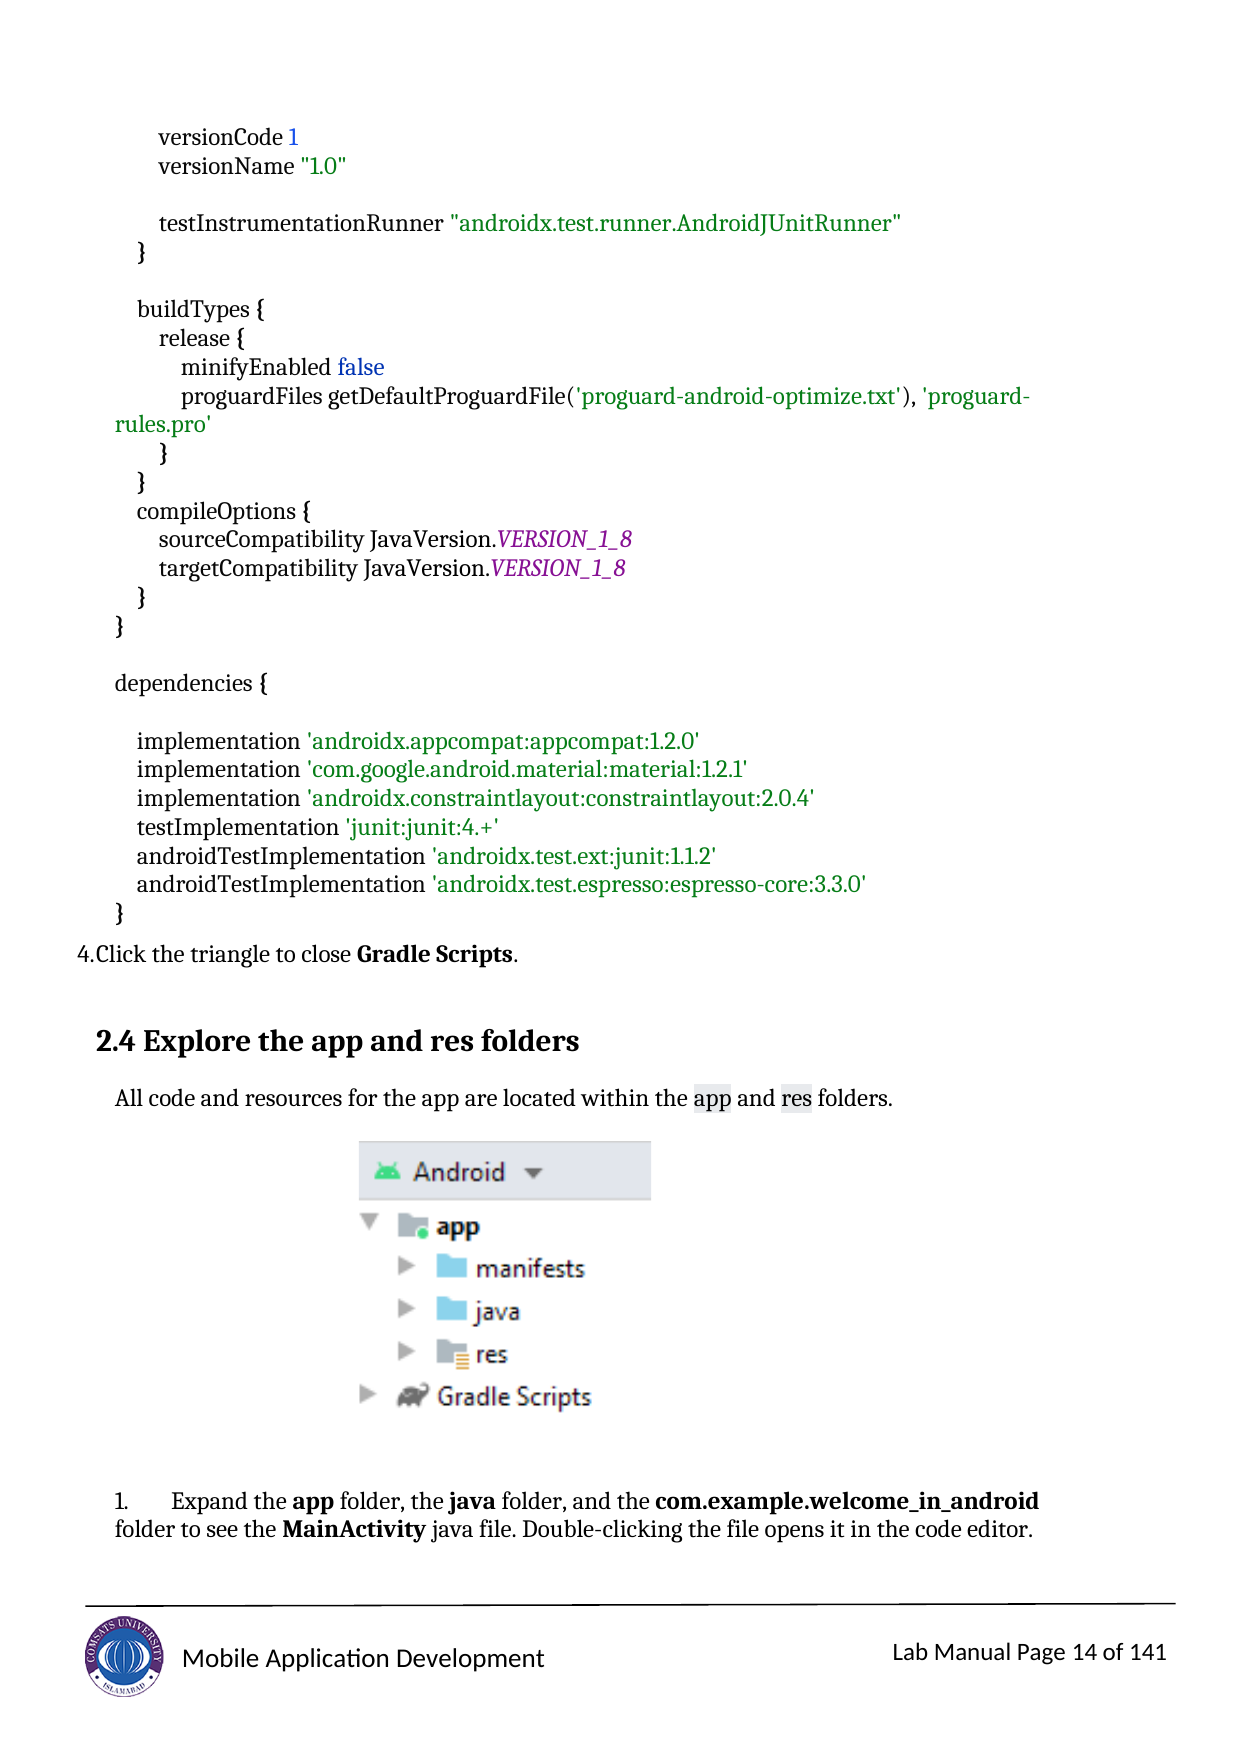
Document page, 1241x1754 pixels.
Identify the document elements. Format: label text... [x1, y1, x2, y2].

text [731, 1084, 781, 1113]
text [114, 123, 1070, 928]
list Expand the app folder, the java folder, and the com.example.welcome_in_android folder to see the MainActivity java file. Double-clicking the file opens it in the code editor. [114, 1487, 1070, 1544]
text 2.4 Explore the app and res folders [21, 1023, 1240, 1059]
text All code and resources for the app are located within the app and res folders. [812, 1084, 1070, 1113]
picture [358, 1141, 652, 1434]
list Click the triangle to close Gradle Scripts. [77, 940, 1070, 969]
picture [85, 1616, 165, 1697]
text All code and resources for the app are located within the app and res folders. [114, 1084, 694, 1113]
